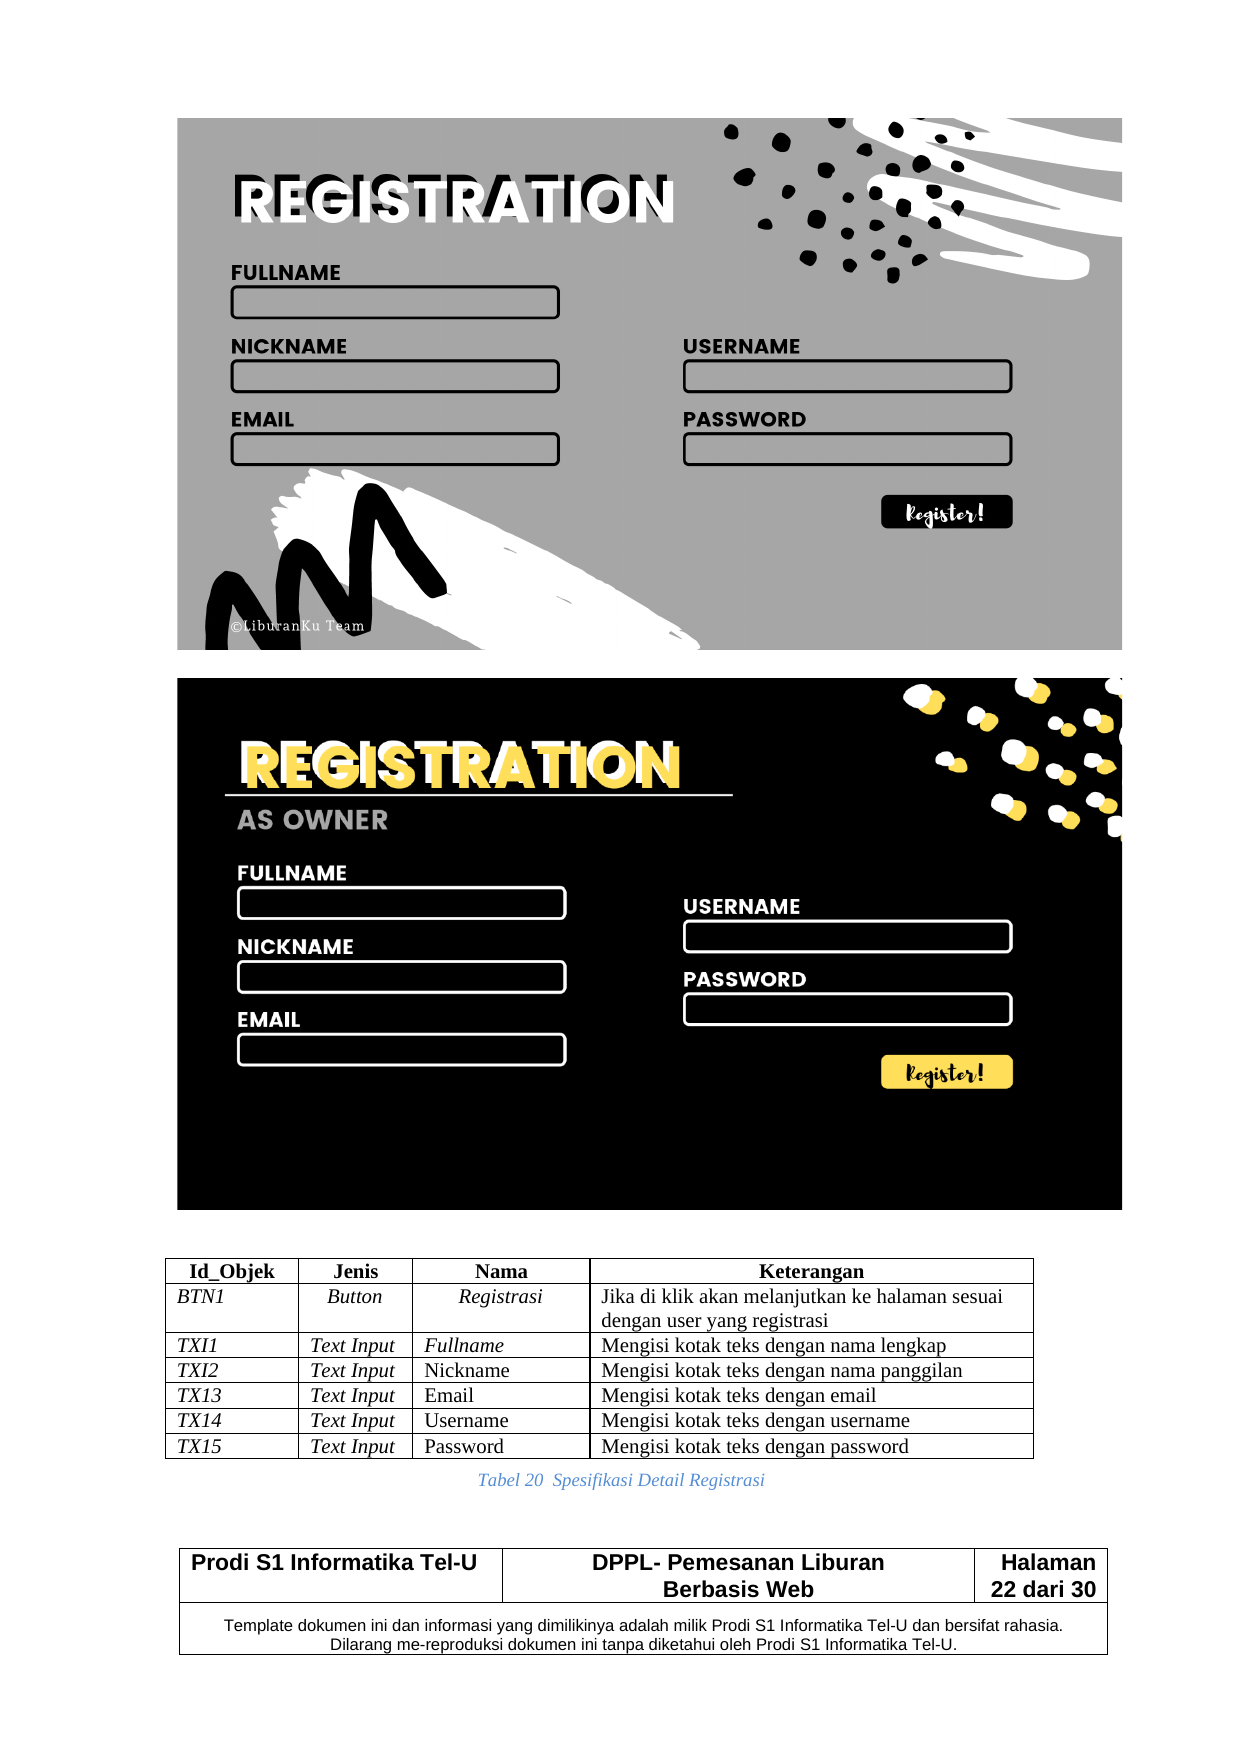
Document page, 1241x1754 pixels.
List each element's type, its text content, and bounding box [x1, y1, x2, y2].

table_cell TX14 [166, 1409, 298, 1432]
table_cell TX13 [166, 1383, 298, 1407]
table_cell BTN1 [166, 1284, 298, 1332]
text Tabel 20 Spesifikasi Detail Registrasi [402, 1469, 1122, 1490]
table_cell Username [413, 1409, 589, 1432]
table_cell Mengisi kotak teks dengan nama lengkap [591, 1333, 1033, 1357]
table_cell Password [413, 1434, 589, 1458]
table_cell Jika di klik akan melanjutkan ke halaman sesuai dengan user yang registrasi [591, 1284, 1033, 1332]
table_cell Mengisi kotak teks dengan nama panggilan [591, 1358, 1033, 1382]
table_cell TX15 [166, 1434, 298, 1458]
table_cell TXI1 [166, 1333, 298, 1357]
table_cell Text Input [299, 1333, 412, 1357]
table_cell Registrasi [413, 1284, 589, 1332]
table_cell Text Input [299, 1358, 412, 1382]
table_cell Text Input [299, 1409, 412, 1432]
table_cell Mengisi kotak teks dengan username [591, 1409, 1033, 1432]
table_header Keterangan [591, 1259, 1033, 1283]
table_cell Nickname [413, 1358, 589, 1382]
table_cell Mengisi kotak teks dengan email [591, 1383, 1033, 1407]
table_cell Button [299, 1284, 412, 1332]
table_cell Text Input [299, 1434, 412, 1458]
table_cell Fullname [413, 1333, 589, 1357]
table_header Id_Objek [166, 1259, 298, 1283]
table_cell TXI2 [166, 1358, 298, 1382]
table_cell Text Input [299, 1383, 412, 1407]
table_cell Mengisi kotak teks dengan password [591, 1434, 1033, 1458]
table_cell Email [413, 1383, 589, 1407]
picture [177, 118, 1123, 650]
table_header Jenis [299, 1259, 412, 1283]
table_header Nama [413, 1259, 589, 1283]
picture [177, 678, 1123, 1210]
